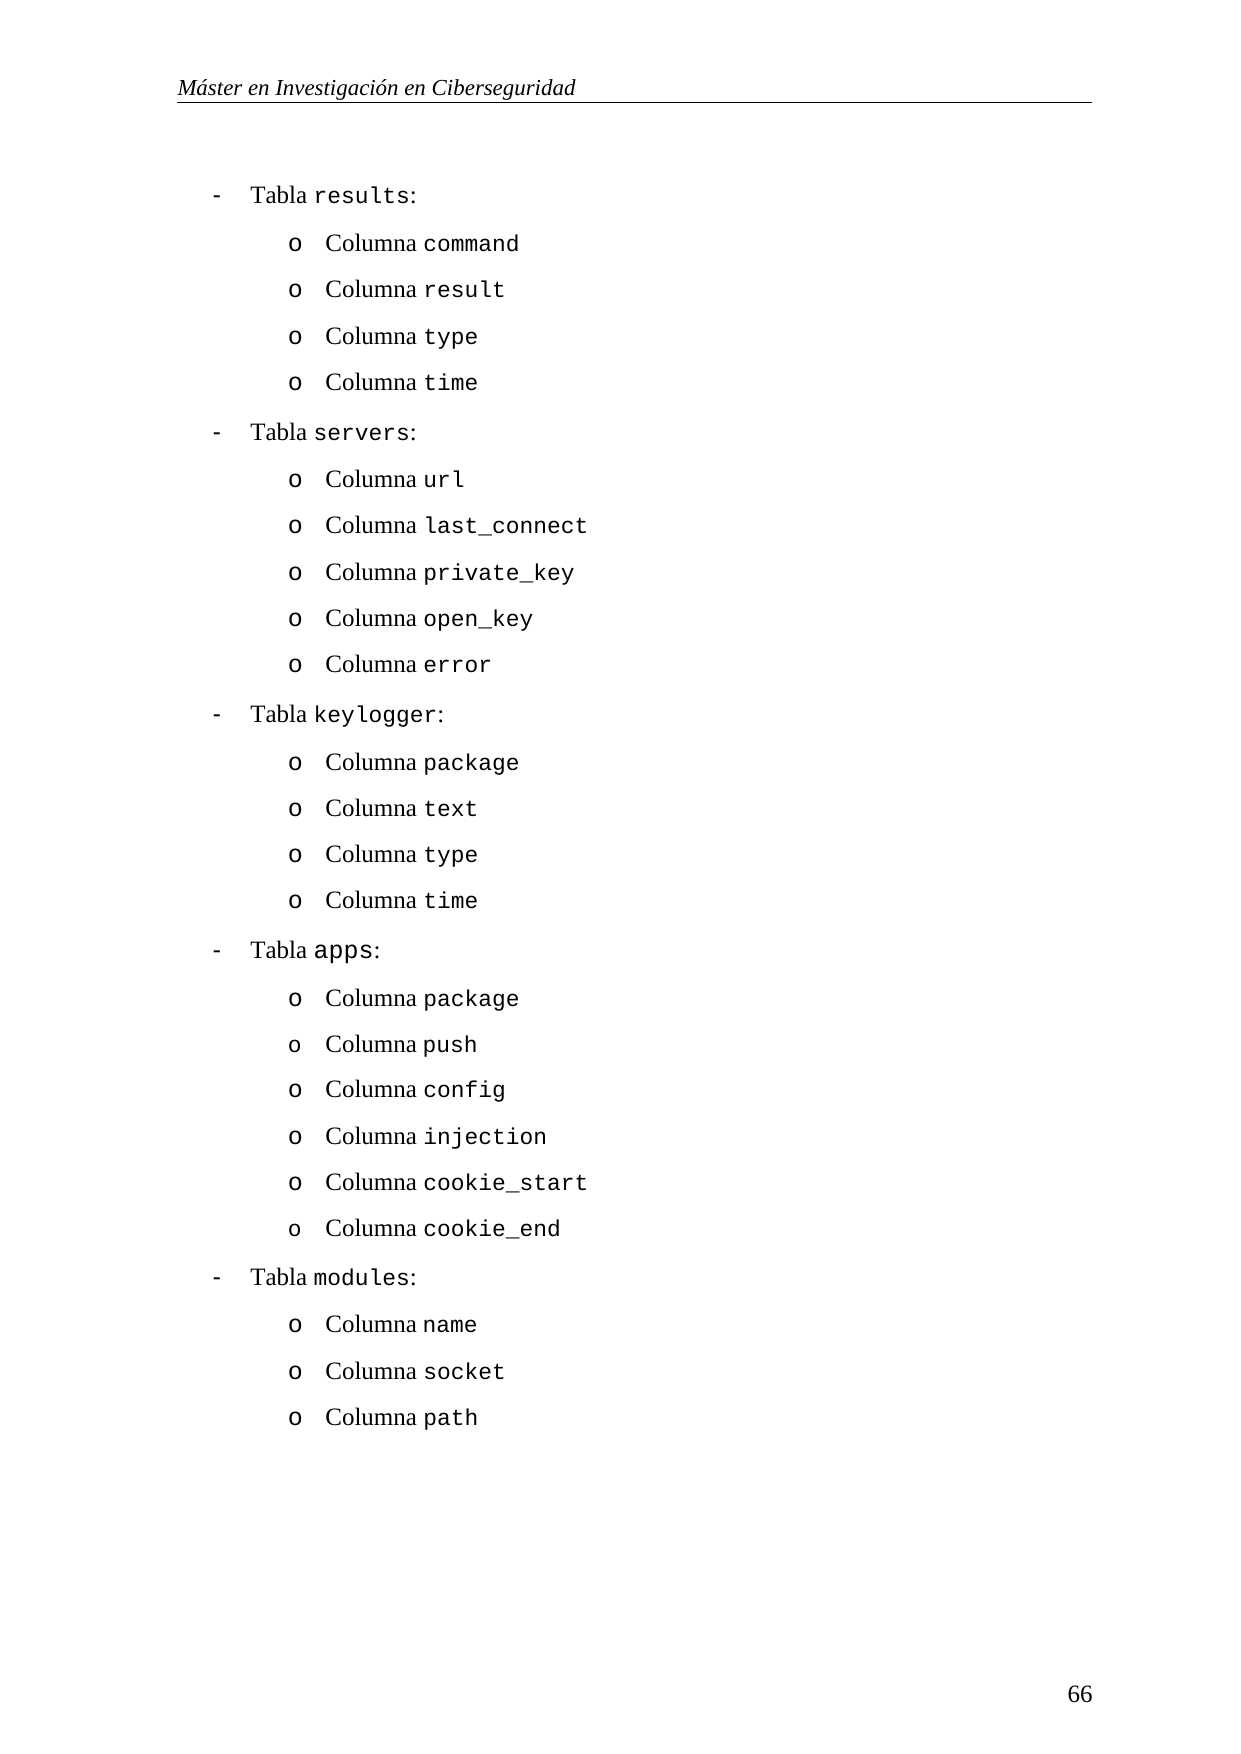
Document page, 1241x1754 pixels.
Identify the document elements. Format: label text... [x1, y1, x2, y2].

list Columna open_key [288, 603, 1092, 634]
list Tabla modules: [213, 1258, 1092, 1293]
list Columna time [288, 885, 1092, 916]
list Columna package [288, 747, 1092, 777]
list Columna error [288, 649, 1092, 680]
list Columna type [288, 321, 1092, 352]
list Columna push [288, 1029, 1092, 1059]
list Columna cookie_end [288, 1213, 1092, 1243]
list Columna text [288, 793, 1092, 824]
list Columna command [288, 228, 1092, 259]
list Columna time [288, 367, 1092, 398]
list Columna config [288, 1074, 1092, 1105]
list Columna package [288, 983, 1092, 1014]
list Tabla keylogger: [213, 696, 1092, 729]
list Tabla results: [213, 177, 1092, 211]
list Columna type [288, 839, 1092, 870]
list Tabla apps: [213, 932, 1092, 966]
list Columna socket [288, 1356, 1092, 1387]
list Columna name [288, 1309, 1092, 1340]
list Columna path [288, 1402, 1092, 1433]
list Tabla servers: [213, 413, 1092, 447]
list Columna result [288, 274, 1092, 305]
list Columna injection [288, 1121, 1092, 1152]
list Columna last_connect [288, 511, 1092, 541]
list Columna url [288, 464, 1092, 495]
list Columna cookie_start [288, 1167, 1092, 1198]
list Columna private_key [288, 557, 1092, 588]
